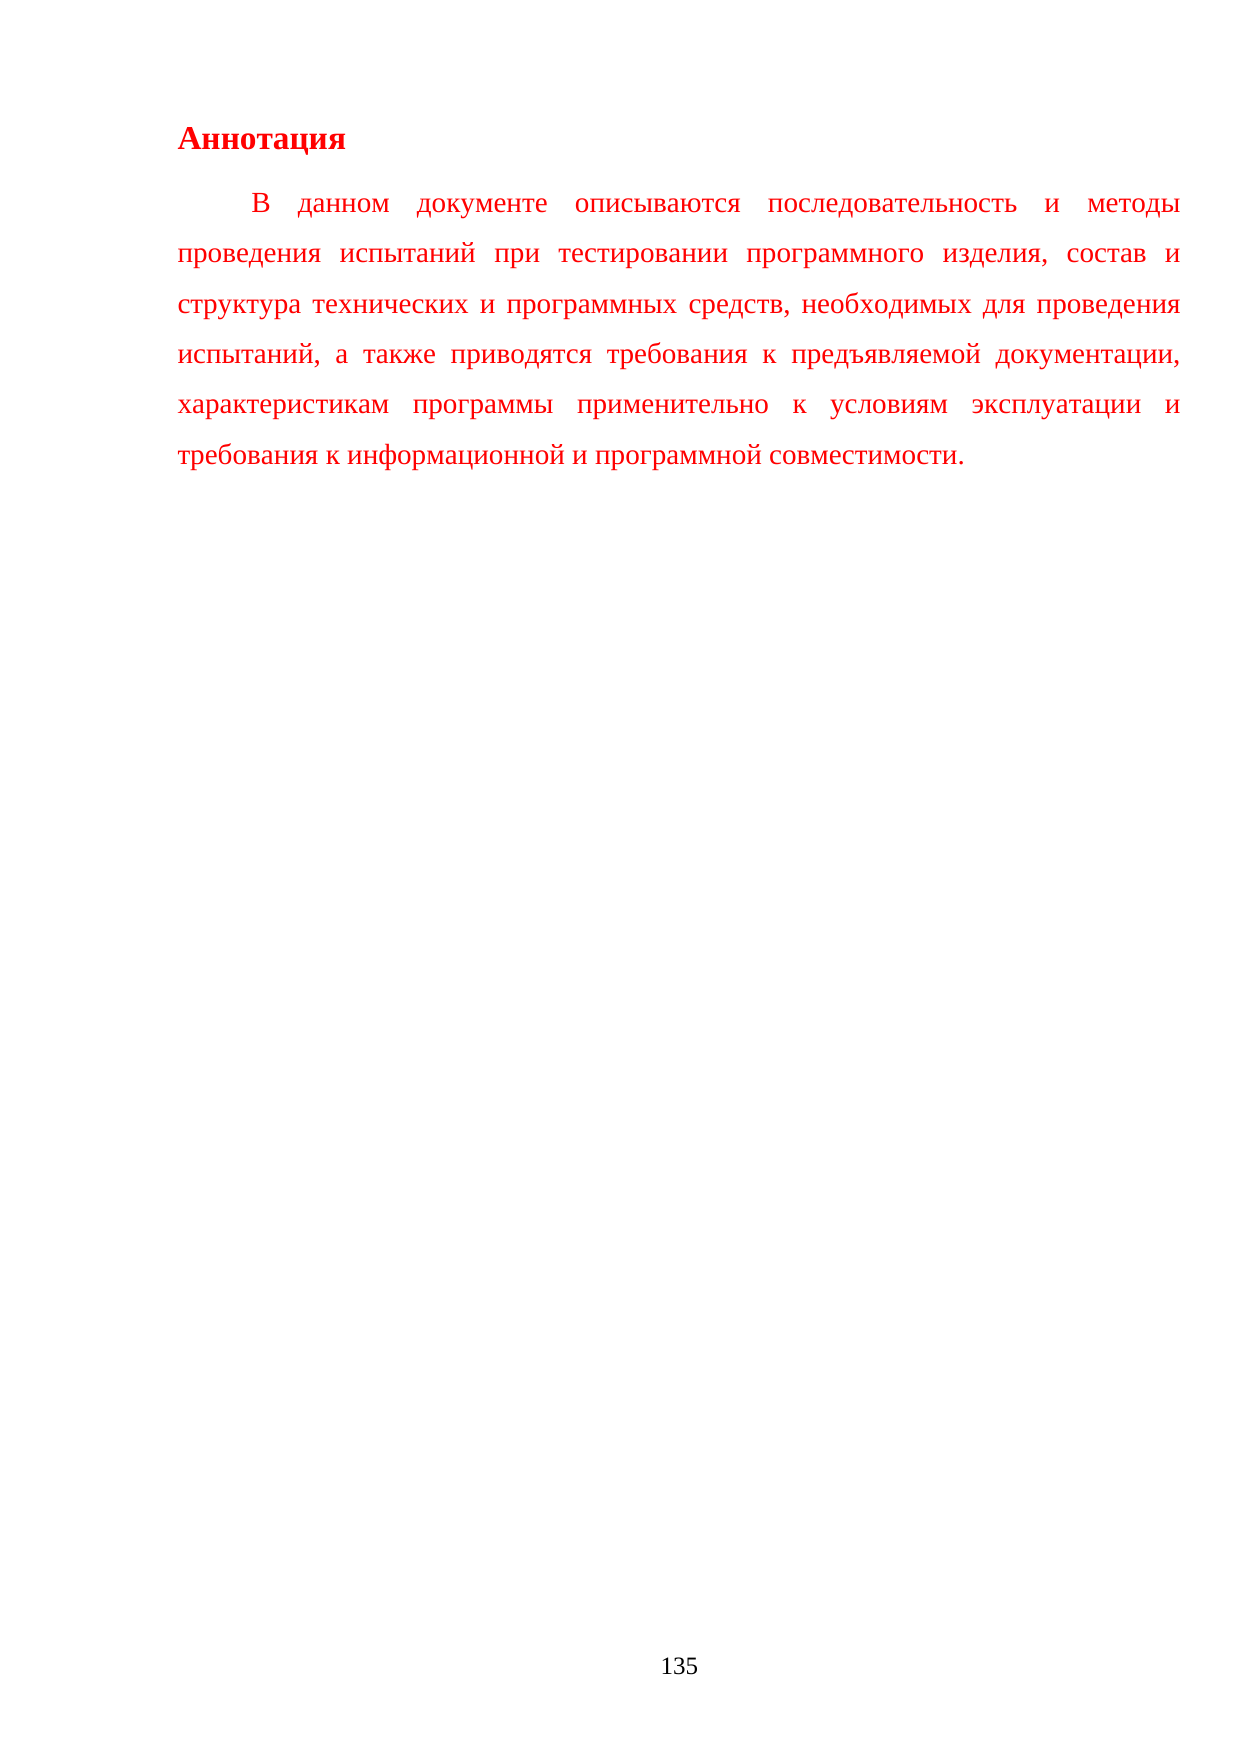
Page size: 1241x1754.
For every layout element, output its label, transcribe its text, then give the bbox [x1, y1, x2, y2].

text В данном документе описываются последовательность и методы проведения испытаний при тестировании программного изделия, состав и структура технических и программных средств, необходимых для проведения испытаний, а также приводятся требования к предъявляемой документации, характеристикам программы применительно к условиям эксплуатации и требования к информационной и программной совместимости. [177, 185, 1181, 470]
subtitle Аннотация [177, 118, 1181, 156]
